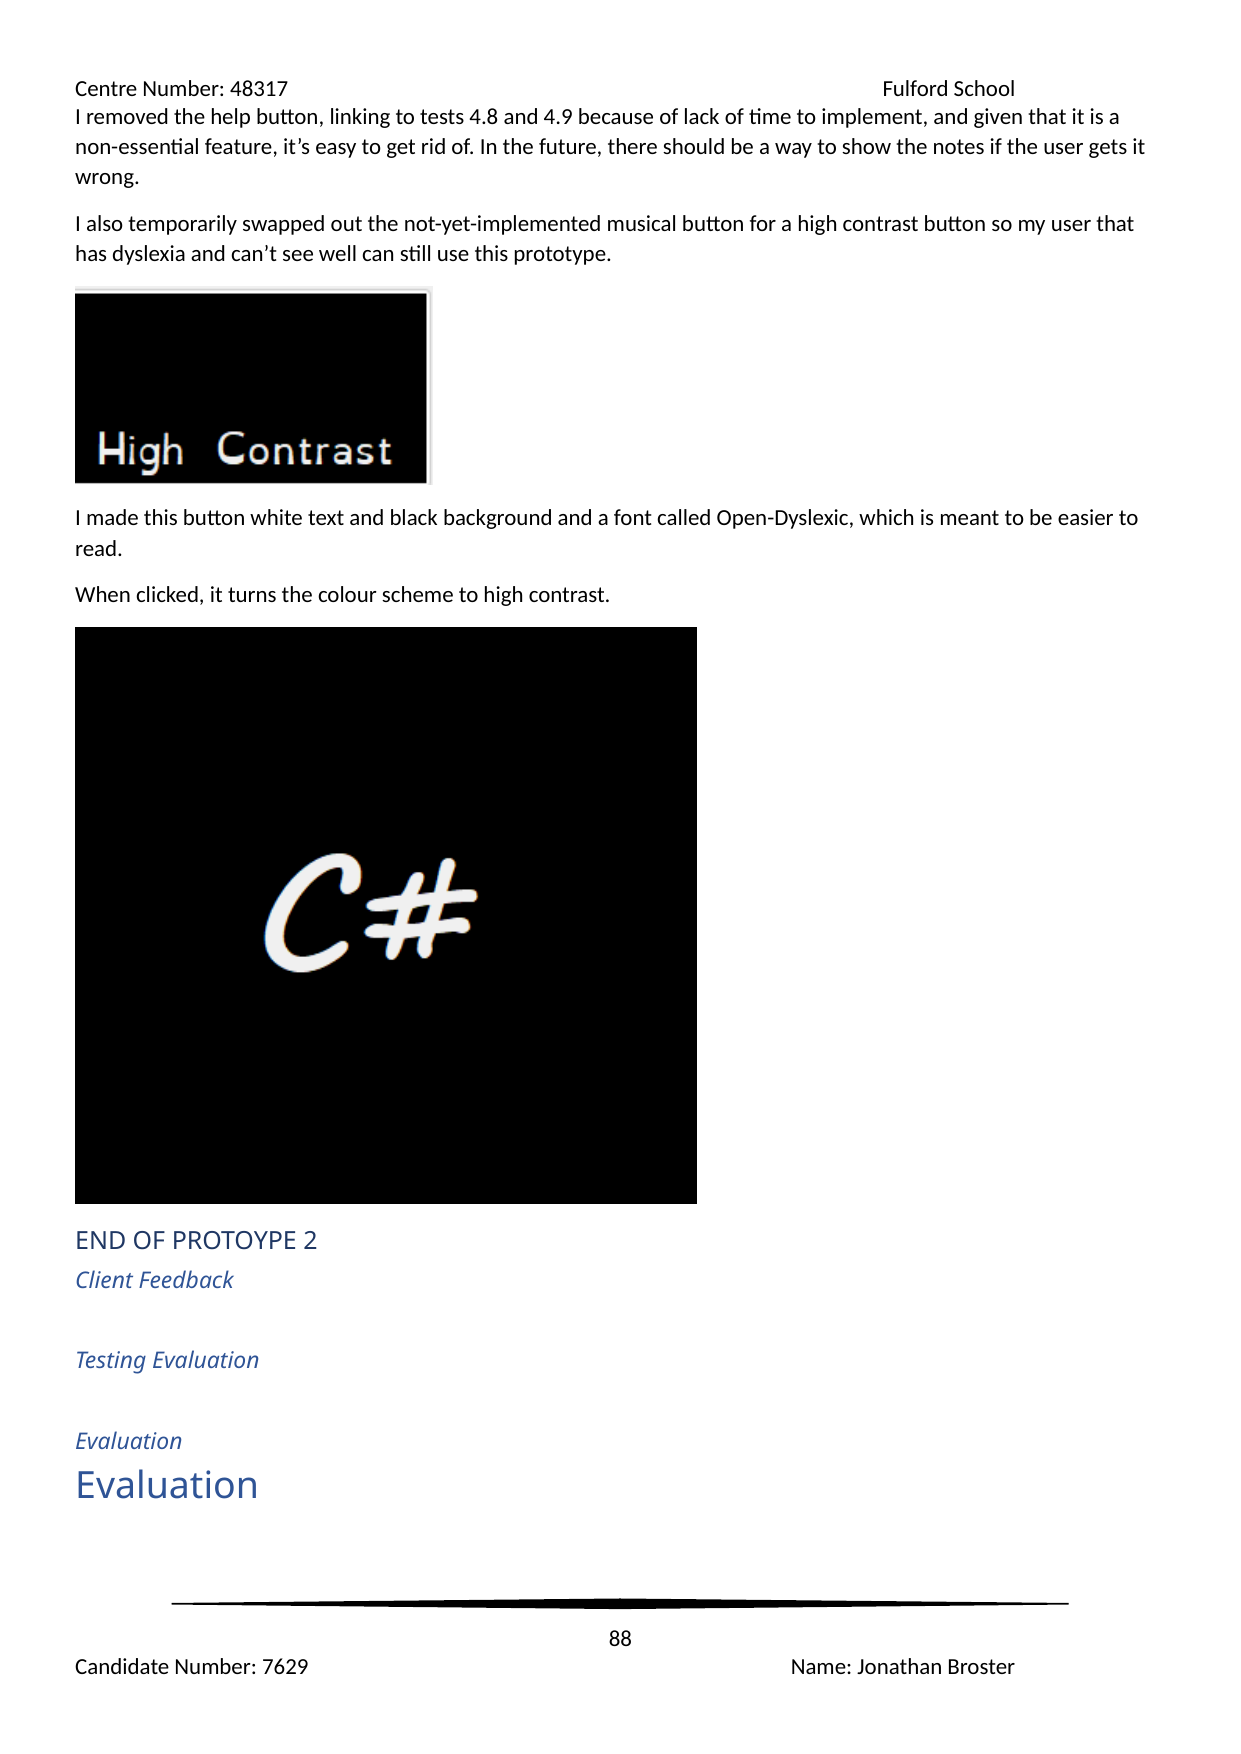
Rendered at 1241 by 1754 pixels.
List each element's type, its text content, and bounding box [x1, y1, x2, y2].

picture [75, 627, 697, 1204]
subtitle Testing Evaluation [75, 1344, 1165, 1376]
text I also temporarily swapped out the not-yet-implemented musical button for a high contrast button so my user that has dyslexia and can’t see well can still use this prototype. [75, 209, 1165, 267]
text I removed the help button, linking to tests 4.8 and 4.9 because of lack of time to implement, and given that it is a non-essential feature, it’s easy to get rid of. In the future, there should be a way to show the notes if the user gets it wrong. [75, 102, 1165, 190]
subtitle Client Feedback [75, 1264, 1165, 1295]
text When clicked, it turns the colour scheme to high contrast. [75, 581, 1165, 608]
picture [75, 286, 433, 485]
text I made this button white text and black background and a font called Open-Dyslexic, which is meant to be easier to read. [75, 503, 1165, 562]
text Evaluation [75, 1459, 1165, 1510]
subtitle END OF PROTOYPE 2 [75, 1223, 1165, 1257]
subtitle Evaluation [75, 1425, 1165, 1456]
